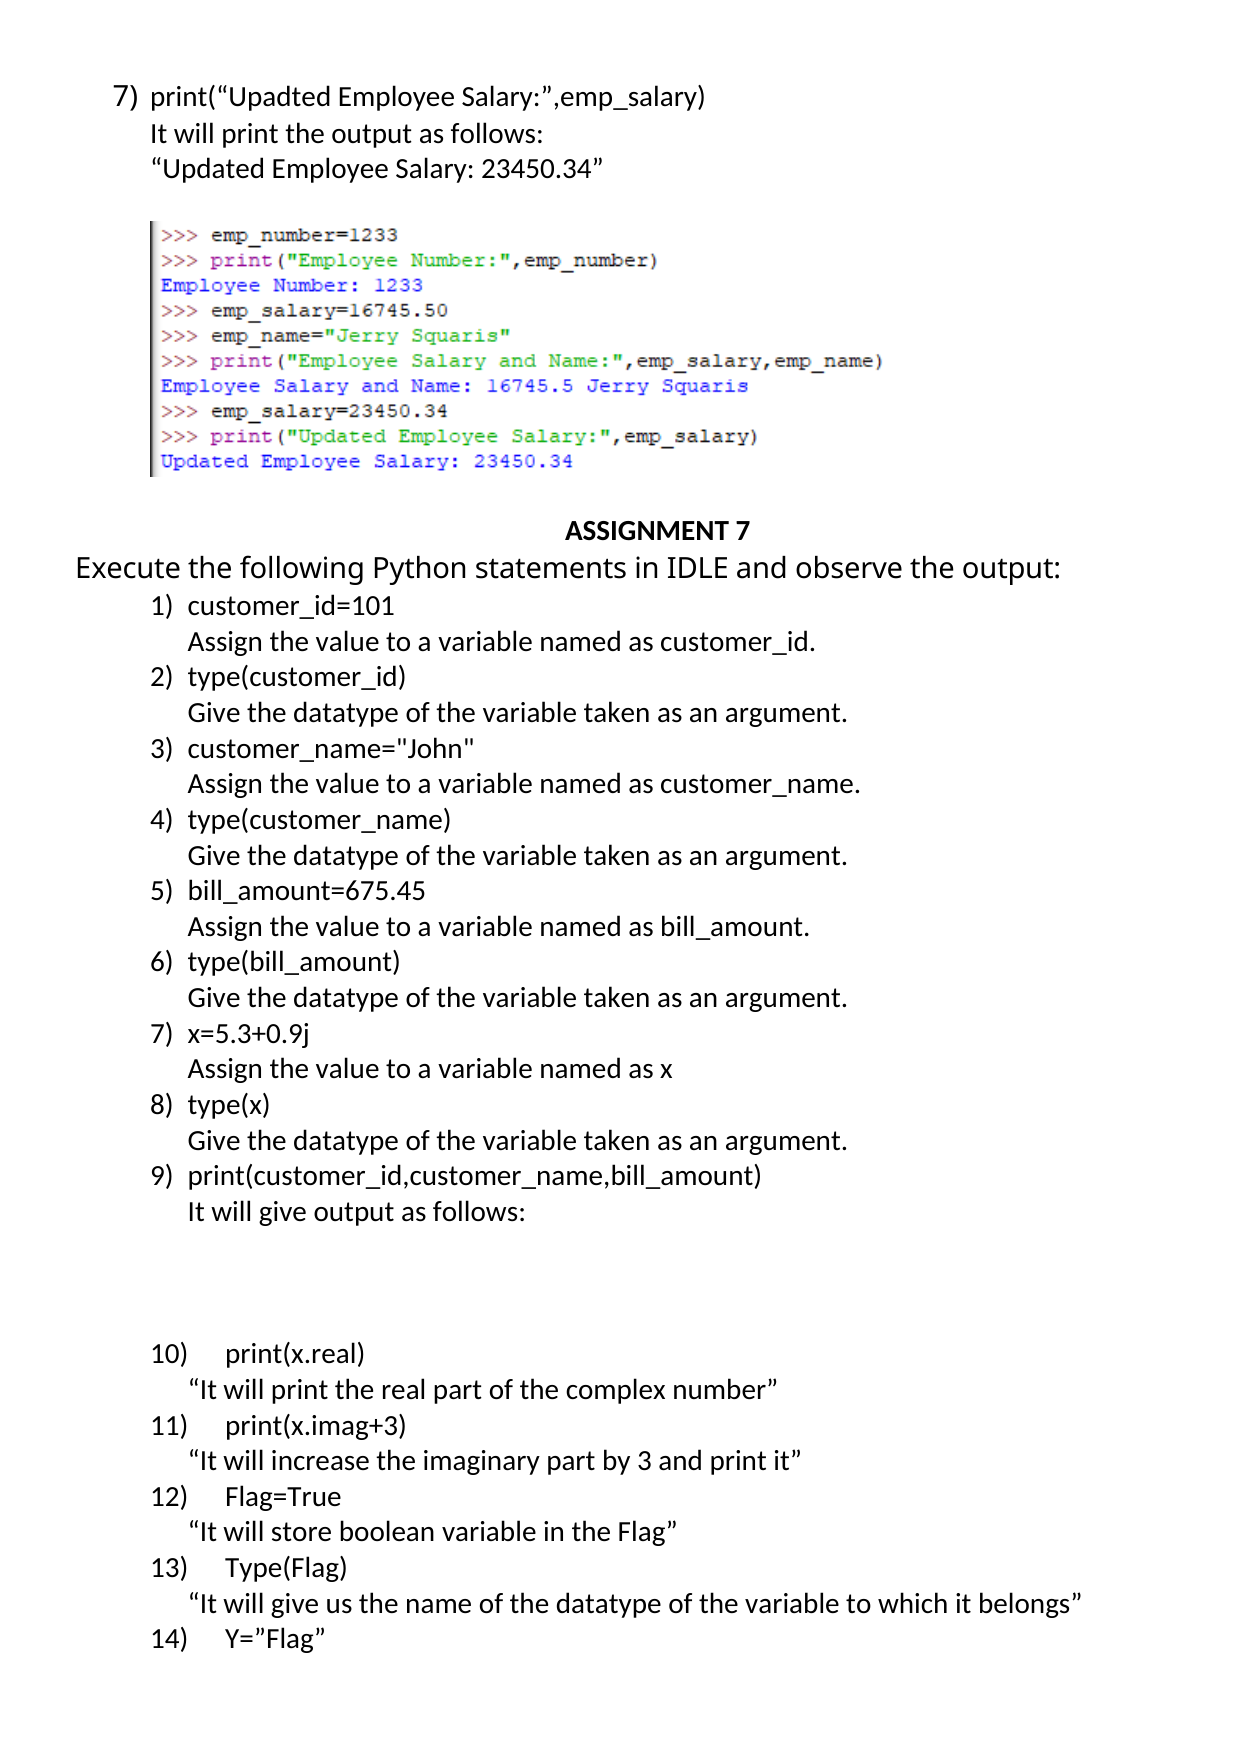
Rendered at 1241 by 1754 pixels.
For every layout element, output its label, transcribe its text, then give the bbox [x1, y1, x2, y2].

picture [150, 221, 914, 477]
list print(customer_id,customer_name,bill_amount) [150, 1157, 1165, 1193]
list type(customer_name) [150, 801, 1165, 837]
list Assign the value to a variable named as customer_name. [187, 765, 1165, 801]
list “It will increase the imaginary part by 3 and print it” [187, 1442, 1165, 1478]
list “It will print the real part of the complex number” [187, 1371, 1165, 1407]
list type(bill_amount) [150, 943, 1165, 979]
list bill_amount=675.45 [150, 872, 1165, 908]
list Flag=True [150, 1478, 1165, 1513]
list Type(Flag) [150, 1549, 1165, 1585]
list Give the datatype of the variable taken as an argument. [187, 979, 1165, 1015]
list Assign the value to a variable named as customer_id. [187, 623, 1165, 658]
list customer_id=101 [150, 587, 1165, 623]
list customer_name="John" [150, 730, 1165, 765]
list It will print the output as follows: “Updated Employee Salary: 23450.34” [150, 115, 1165, 186]
list type(customer_id) [150, 658, 1165, 694]
list ASSIGNMENT 7 [150, 512, 1165, 547]
list “It will give us the name of the datatype of the variable to which it belongs” [187, 1585, 1165, 1620]
list print(x.imag+3) [150, 1407, 1165, 1442]
list It will give output as follows: [187, 1193, 1165, 1228]
list Assign the value to a variable named as x [187, 1050, 1165, 1086]
list x=5.3+0.9j [150, 1015, 1165, 1050]
list “It will store boolean variable in the Flag” [187, 1513, 1165, 1549]
list Give the datatype of the variable taken as an argument. [187, 694, 1165, 730]
list Give the datatype of the variable taken as an argument. [187, 837, 1165, 872]
text Execute the following Python statements in IDLE and observe the output: [75, 547, 1165, 587]
list Assign the value to a variable named as bill_amount. [187, 908, 1165, 943]
list print(“Upadted Employee Salary:”,emp_salary) [112, 75, 1165, 115]
list print(x.real) [150, 1335, 1165, 1371]
list Give the datatype of the variable taken as an argument. [187, 1122, 1165, 1157]
list type(x) [150, 1086, 1165, 1122]
list Y=”Flag” [150, 1620, 1165, 1656]
